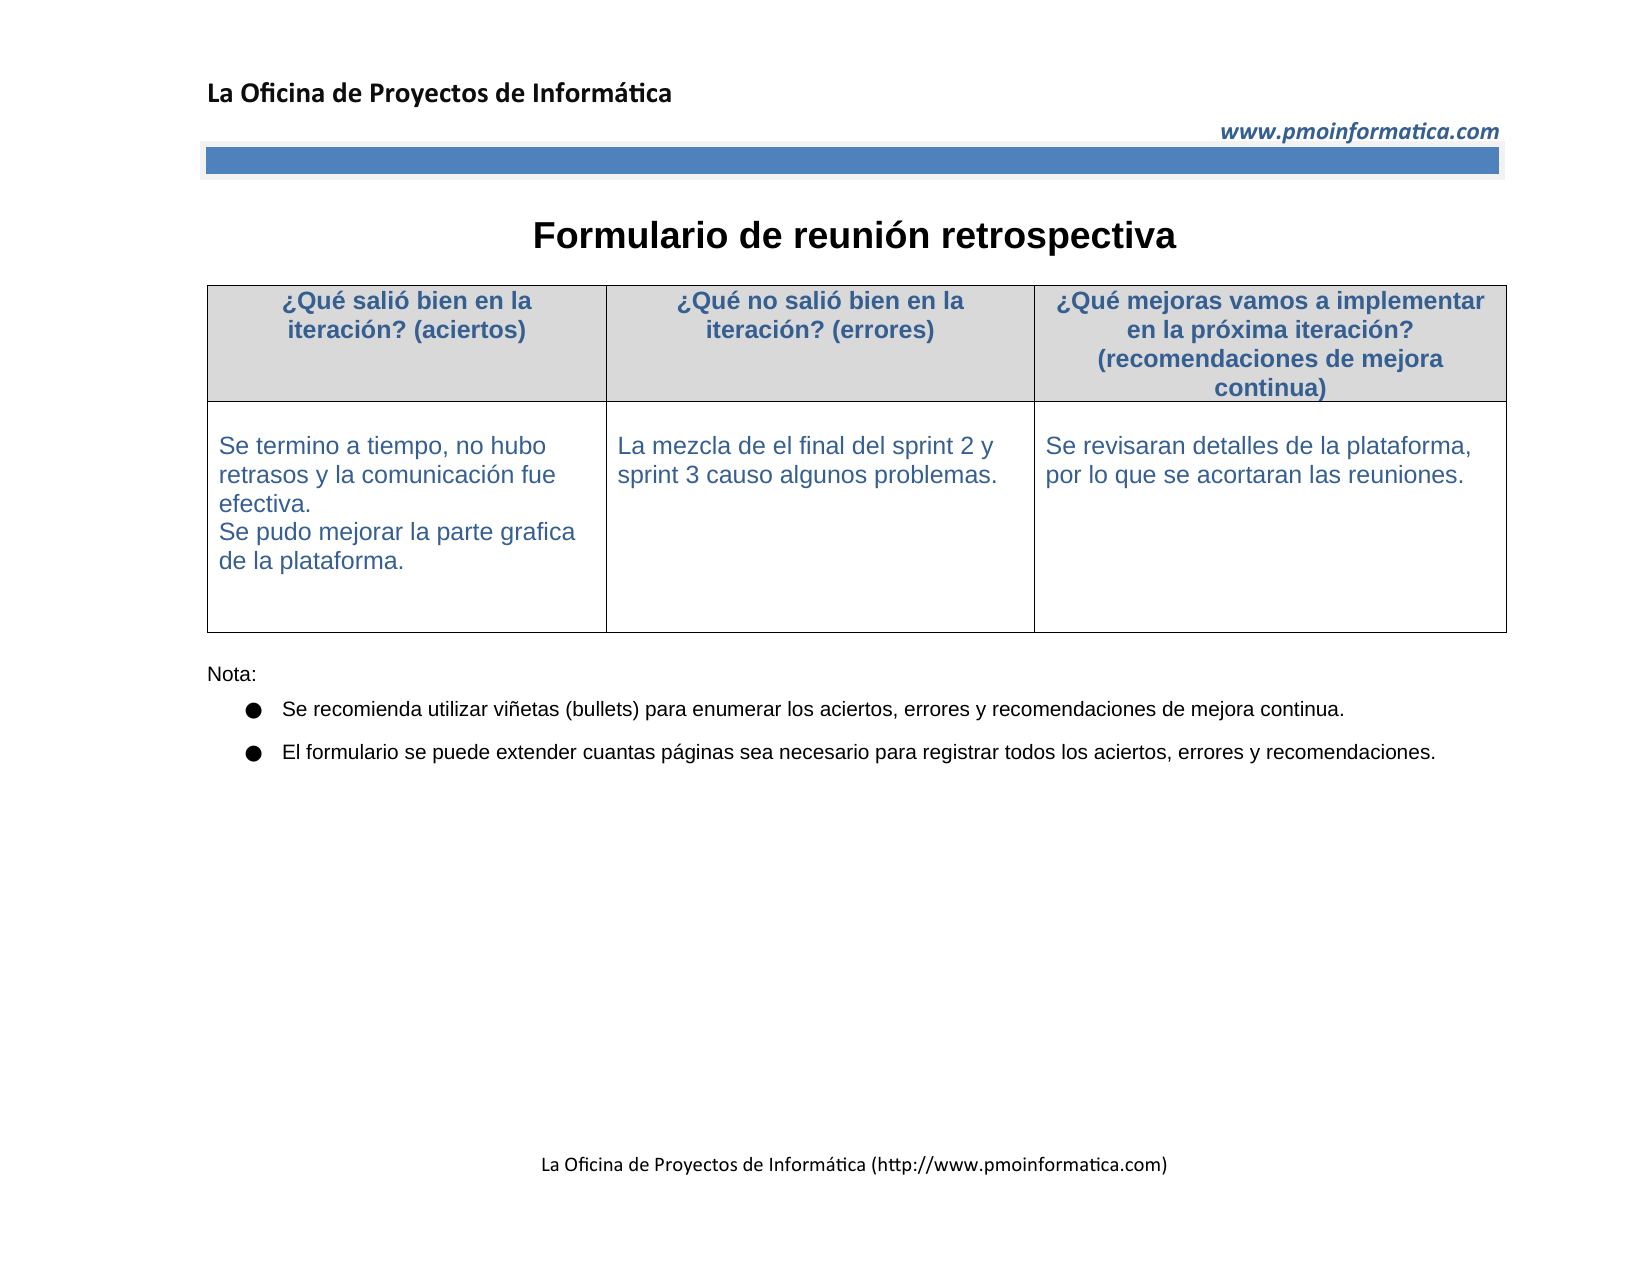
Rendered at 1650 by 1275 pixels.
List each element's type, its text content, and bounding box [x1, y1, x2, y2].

text Nota: [207, 662, 1502, 686]
list El formulario se puede extender cuantas páginas sea necesario para registrar todos los aciertos, errores y recomendaciones. [244, 729, 1502, 771]
text Formulario de reunión retrospectiva [207, 213, 1502, 256]
table_cell La mezcla de el final del sprint 2 y sprint 3 causo algunos problemas. [607, 402, 1034, 632]
list Se recomienda utilizar viñetas (bullets) para enumerar los aciertos, errores y recomendaciones de mejora continua. [244, 686, 1502, 729]
table_cell Se revisaran detalles de la plataforma, por lo que se acortaran las reuniones. [1035, 402, 1506, 632]
table_header ¿Qué salió bien en la iteración? (aciertos) [208, 286, 606, 401]
table_header ¿Qué no salió bien en la iteración? (errores) [607, 286, 1034, 401]
table_header ¿Qué mejoras vamos a implementar en la próxima iteración? (recomendaciones de mejora continua) [1035, 286, 1506, 401]
table_cell Se termino a tiempo, no hubo retrasos y la comunicación fue efectiva. Se pudo mejorar la parte grafica de la plataforma. [208, 402, 606, 632]
